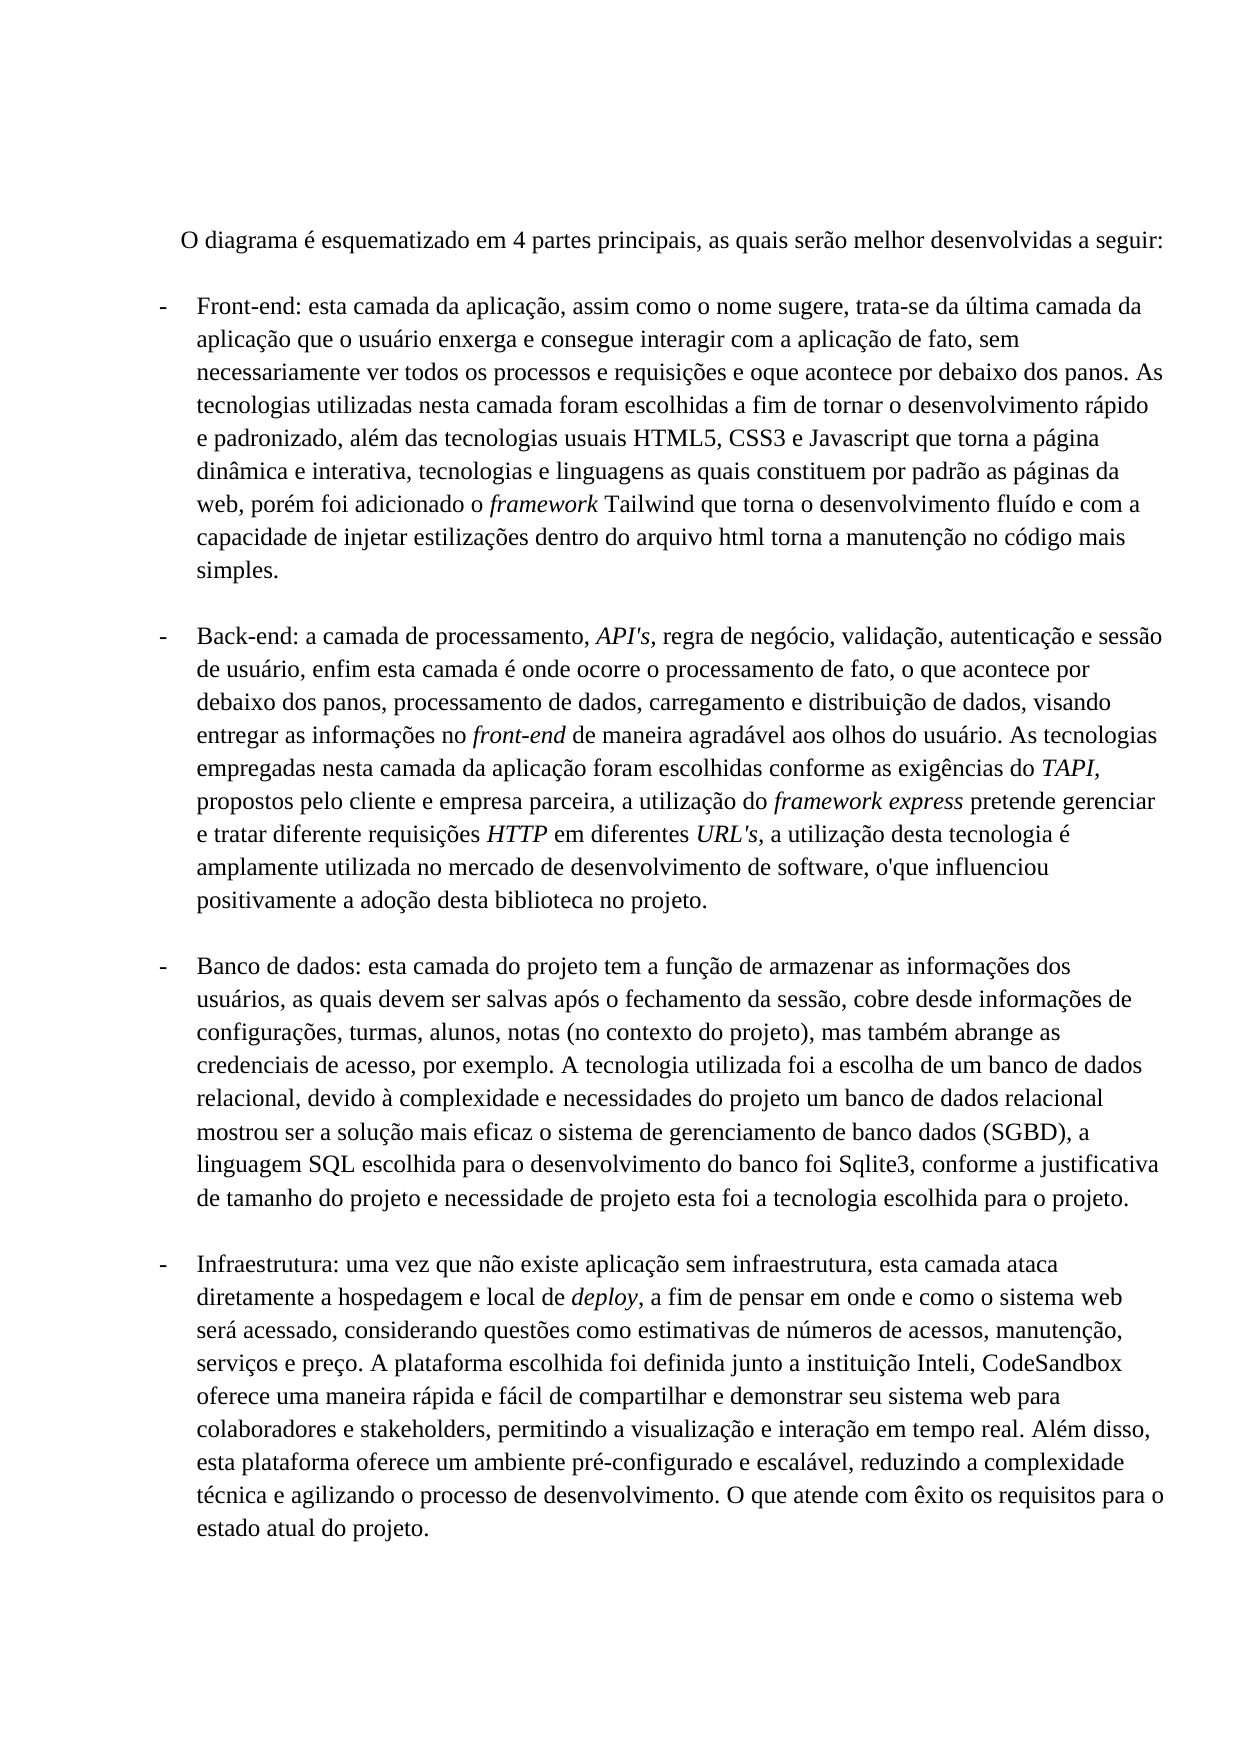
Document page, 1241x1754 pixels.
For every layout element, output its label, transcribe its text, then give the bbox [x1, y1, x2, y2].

list Infraestrutura: uma vez que não existe aplicação sem infraestrutura, esta camada ataca diretamente a hospedagem e local de deploy, a fim de pensar em onde e como o sistema web será acessado, considerando questões como estimativas de números de acessos, manutenção, serviços e preço. A plataforma escolhida foi definida junto a instituição Inteli, CodeSandbox oferece uma maneira rápida e fácil de compartilhar e demonstrar seu sistema web para colaboradores e stakeholders, permitindo a visualização e interação em tempo real. Além disso, esta plataforma oferece um ambiente pré-configurado e escalável, reduzindo a complexidade técnica e agilizando o processo de desenvolvimento. O que atende com êxito os requisitos para o estado atual do projeto. [159, 1249, 1165, 1542]
text O diagrama é esquematizado em 4 partes principais, as quais serão melhor desenvolvidas a seguir: [180, 225, 1165, 254]
list Banco de dados: esta camada do projeto tem a função de armazenar as informações dos usuários, as quais devem ser salvas após o fechamento da sessão, cobre desde informações de configurações, turmas, alunos, notas (no contexto do projeto), mas também abrange as credenciais de acesso, por exemplo. A tecnologia utilizada foi a escolha de um banco de dados relacional, devido à complexidade e necessidades do projeto um banco de dados relacional mostrou ser a solução mais eficaz o sistema de gerenciamento de banco dados (SGBD), a linguagem SQL escolhida para o desenvolvimento do banco foi Sqlite3, conforme a justificativa de tamanho do projeto e necessidade de projeto esta foi a tecnologia escolhida para o projeto. [159, 951, 1165, 1211]
list Back-end: a camada de processamento, API's, regra de negócio, validação, autenticação e sessão de usuário, enfim esta camada é onde ocorre o processamento de fato, o que acontece por debaixo dos panos, processamento de dados, carregamento e distribuição de dados, visando entregar as informações no front-end de maneira agradável aos olhos do usuário. As tecnologias empregadas nesta camada da aplicação foram escolhidas conforme as exigências do TAPI, propostos pelo cliente e empresa parceira, a utilização do framework express pretende gerenciar e tratar diferente requisições HTTP em diferentes URL's, a utilização desta tecnologia é amplamente utilizada no mercado de desenvolvimento de software, o'que influenciou positivamente a adoção desta biblioteca no projeto. [159, 621, 1165, 914]
list Front-end: esta camada da aplicação, assim como o nome sugere, trata-se da última camada da aplicação que o usuário enxerga e consegue interagir com a aplicação de fato, sem necessariamente ver todos os processos e requisições e oque acontece por debaixo dos panos. As tecnologias utilizadas nesta camada foram escolhidas a fim de tornar o desenvolvimento rápido e padronizado, além das tecnologias usuais HTML5, CSS3 e Javascript que torna a página dinâmica e interativa, tecnologias e linguagens as quais constituem por padrão as páginas da web, porém foi adicionado o framework Tailwind que torna o desenvolvimento fluído e com a capacidade de injetar estilizações dentro do arquivo html torna a manutenção no código mais simples. [159, 291, 1165, 584]
